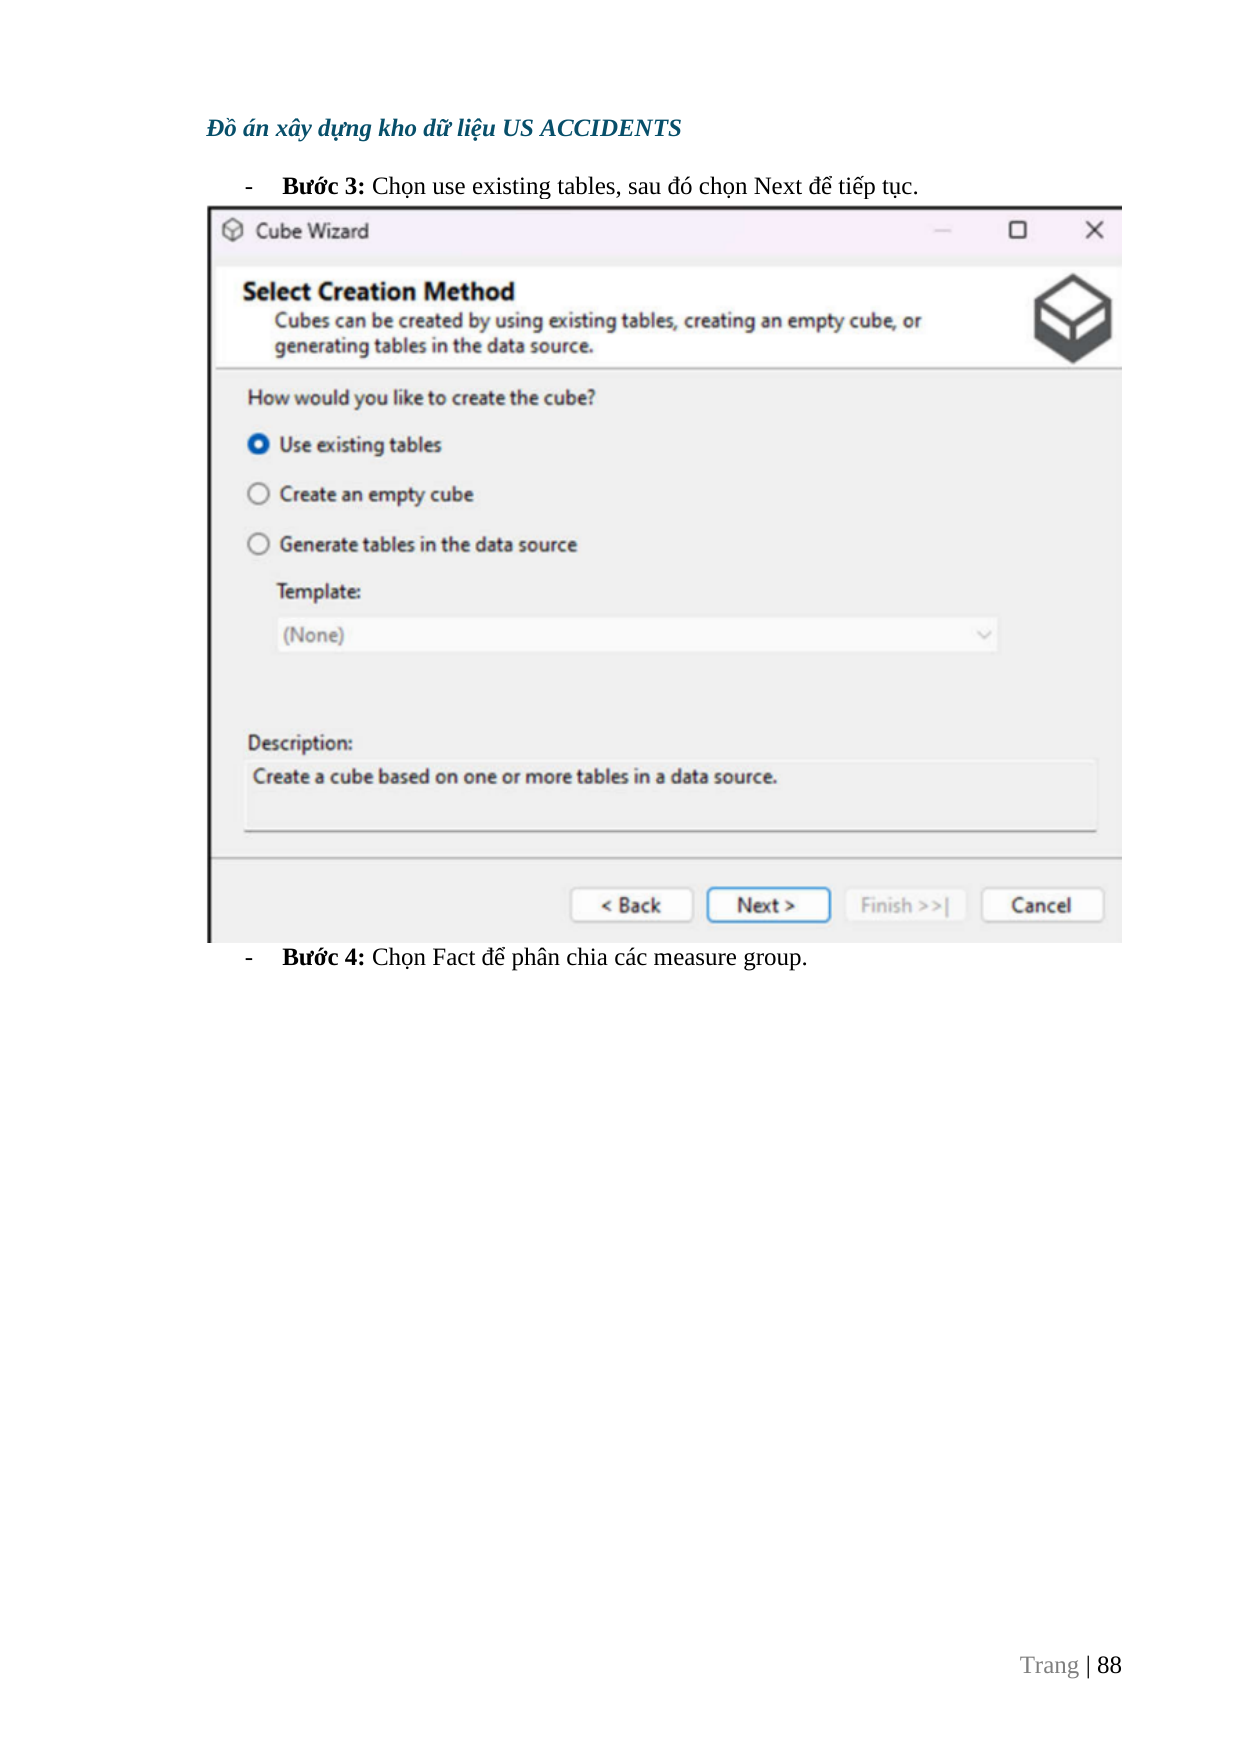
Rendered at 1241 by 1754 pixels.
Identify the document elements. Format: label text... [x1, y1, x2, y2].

picture [206, 199, 1122, 943]
list Bước 3: Chọn use existing tables, sau đó chọn Next để tiếp tục. [244, 171, 1122, 199]
list Bước 4: Chọn Fact để phân chia các measure group. [244, 943, 1122, 971]
